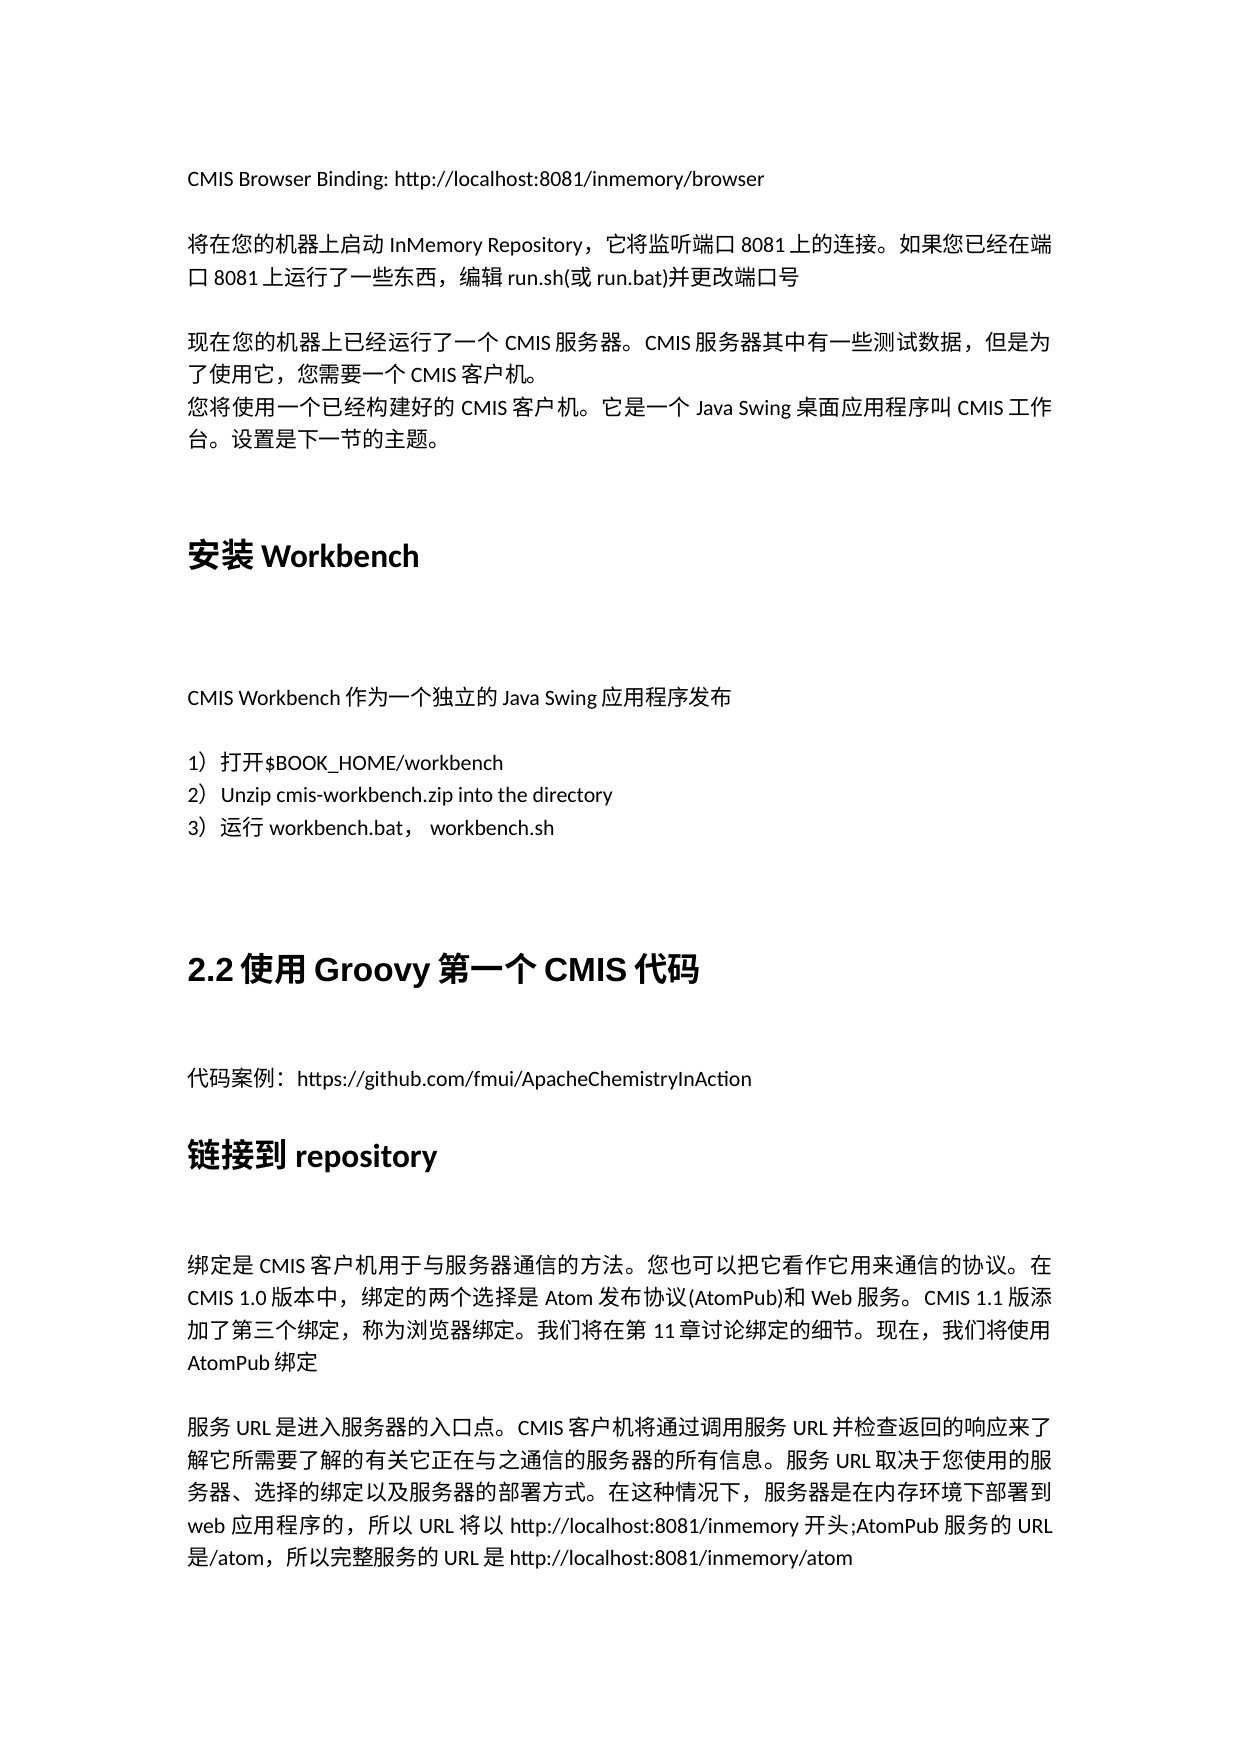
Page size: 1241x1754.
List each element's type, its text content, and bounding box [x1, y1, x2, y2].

text CMIS Workbench作为一个独立的Java Swing应用程序发布 [187, 679, 1053, 712]
text 绑定是CMIS客户机用于与服务器通信的方法。您也可以把它看作它用来通信的协议。在CMIS 1.0版本中，绑定的两个选择是Atom发布协议(AtomPub)和Web服务。CMIS 1.1版添加了第三个绑定，称为浏览器绑定。我们将在第11章讨论绑定的细节。现在，我们将使用AtomPub绑定 [187, 1247, 1053, 1377]
text 代码案例：https://github.com/fmui/ApacheChemistryInAction [187, 1061, 1053, 1093]
text 1）打开$BOOK_HOME/workbench [187, 744, 1053, 777]
subtitle 安装Workbench [187, 520, 1053, 585]
subtitle 链接到 repository [187, 1121, 1053, 1186]
text 2）Unzip cmis-workbench.zip into the directory [187, 777, 1053, 809]
subtitle 2.2使用Groovy第一个CMIS代码 [187, 934, 1053, 999]
text CMIS Browser Binding: http://localhost:8081/inmemory/browser [187, 162, 1053, 194]
text 将在您的机器上启动InMemory Repository，它将监听端口8081上的连接。如果您已经在端口8081上运行了一些东西，编辑run.sh(或run.bat)并更改端口号 [187, 227, 1053, 292]
text 现在您的机器上已经运行了一个CMIS服务器。CMIS服务器其中有一些测试数据，但是为了使用它，您需要一个CMIS客户机。 [187, 324, 1053, 389]
text 3）运行 workbench.bat， workbench.sh [187, 809, 1053, 842]
text 您将使用一个已经构建好的CMIS客户机。它是一个Java Swing桌面应用程序叫CMIS工作台。设置是下一节的主题。 [187, 389, 1053, 454]
text 服务URL是进入服务器的入口点。CMIS客户机将通过调用服务URL并检查返回的响应来了解它所需要了解的有关它正在与之通信的服务器的所有信息。服务URL取决于您使用的服务器、选择的绑定以及服务器的部署方式。在这种情况下，服务器是在内存环境下部署到web应用程序的，所以URL将以http://localhost:8081/inmemory开头;AtomPub服务的URL是/atom，所以完整服务的URL是http://localhost:8081/inmemory/atom [187, 1410, 1053, 1572]
